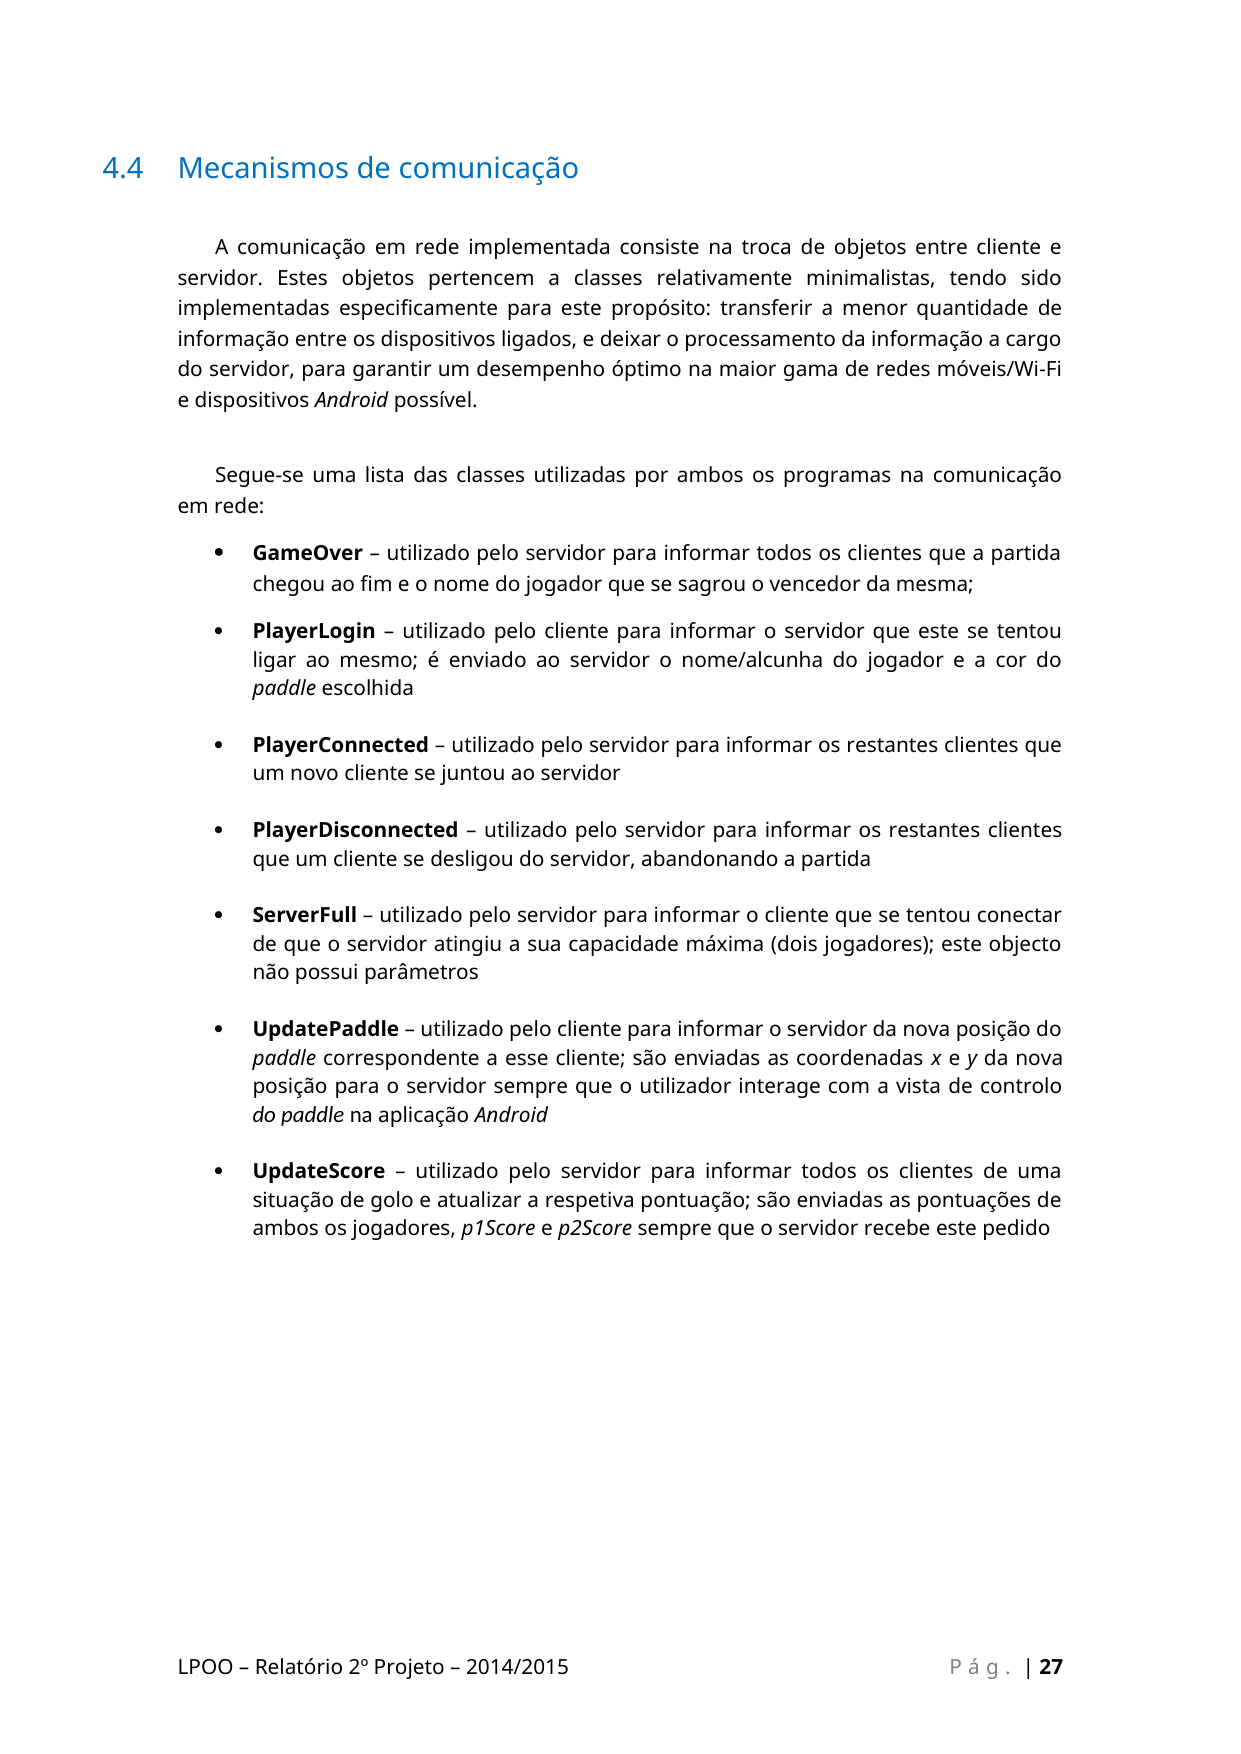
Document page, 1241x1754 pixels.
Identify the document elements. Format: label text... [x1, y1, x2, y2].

list PlayerDisconnected – utilizado pelo servidor para informar os restantes clientes que um cliente se desligou do servidor, abandonando a partida [215, 815, 1063, 872]
list PlayerConnected – utilizado pelo servidor para informar os restantes clientes que um novo cliente se juntou ao servidor [215, 730, 1063, 787]
list PlayerLogin – utilizado pelo cliente para informar o servidor que este se tentou ligar ao mesmo; é enviado ao servidor o nome/alcunha do jogador e a cor do paddle escolhida [215, 616, 1063, 702]
list GameOver – utilizado pelo servidor para informar todos os clientes que a partida chegou ao fim e o nome do jogador que se sagrou o vencedor da mesma; [215, 538, 1063, 597]
list UpdatePaddle – utilizado pelo cliente para informar o servidor da nova posição do paddle correspondente a esse cliente; são enviadas as coordenadas x e y da nova posição para o servidor sempre que o utilizador interage com a vista de controlo do paddle na aplicação Android [215, 1014, 1063, 1128]
list UpdateScore – utilizado pelo servidor para informar todos os clientes de uma situação de golo e atualizar a respetiva pontuação; são enviadas as pontuações de ambos os jogadores, p1Score e p2Score sempre que o servidor recebe este pedido [215, 1157, 1063, 1242]
subtitle 4.4 Mecanismos de comunicação [102, 148, 1063, 187]
text Segue-se uma lista das classes utilizadas por ambos os programas na comunicação em rede: [177, 460, 1063, 519]
text A comunicação em rede implementada consiste na troca de objetos entre cliente e servidor. Estes objetos pertencem a classes relativamente minimalistas, tendo sido implementadas especificamente para este propósito: transferir a menor quantidade de informação entre os dispositivos ligados, e deixar o processamento da informação a cargo do servidor, para garantir um desempenho óptimo na maior gama de redes móveis/Wi-Fi e dispositivos Android possível. [177, 232, 1063, 413]
list ServerFull – utilizado pelo servidor para informar o cliente que se tentou conectar de que o servidor atingiu a sua capacidade máxima (dois jogadores); este objecto não possui parâmetros [215, 901, 1063, 986]
